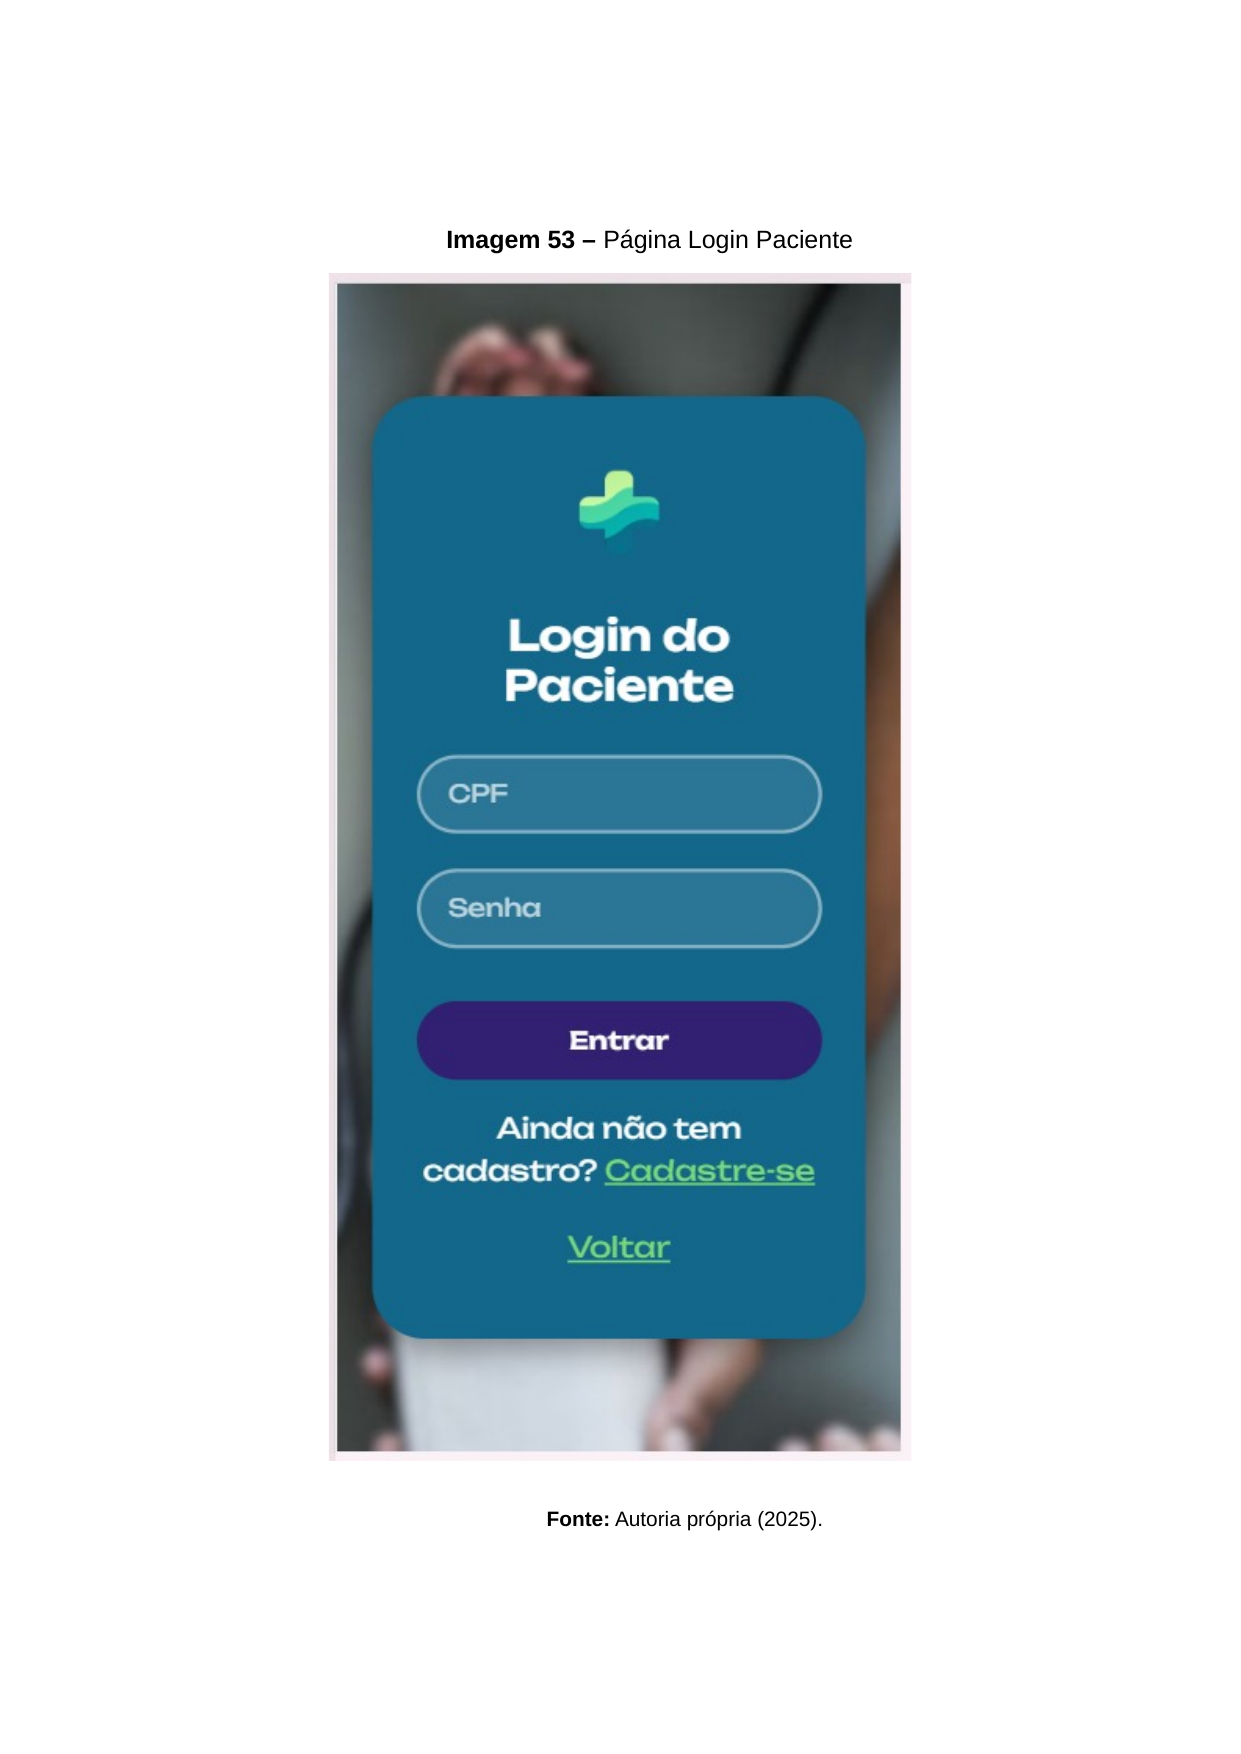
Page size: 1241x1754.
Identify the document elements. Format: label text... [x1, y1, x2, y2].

text Imagem 53 – Página Login Paciente [177, 225, 1122, 254]
text Fonte: Autoria própria (2025). [473, 1507, 1122, 1531]
picture [328, 273, 912, 1461]
